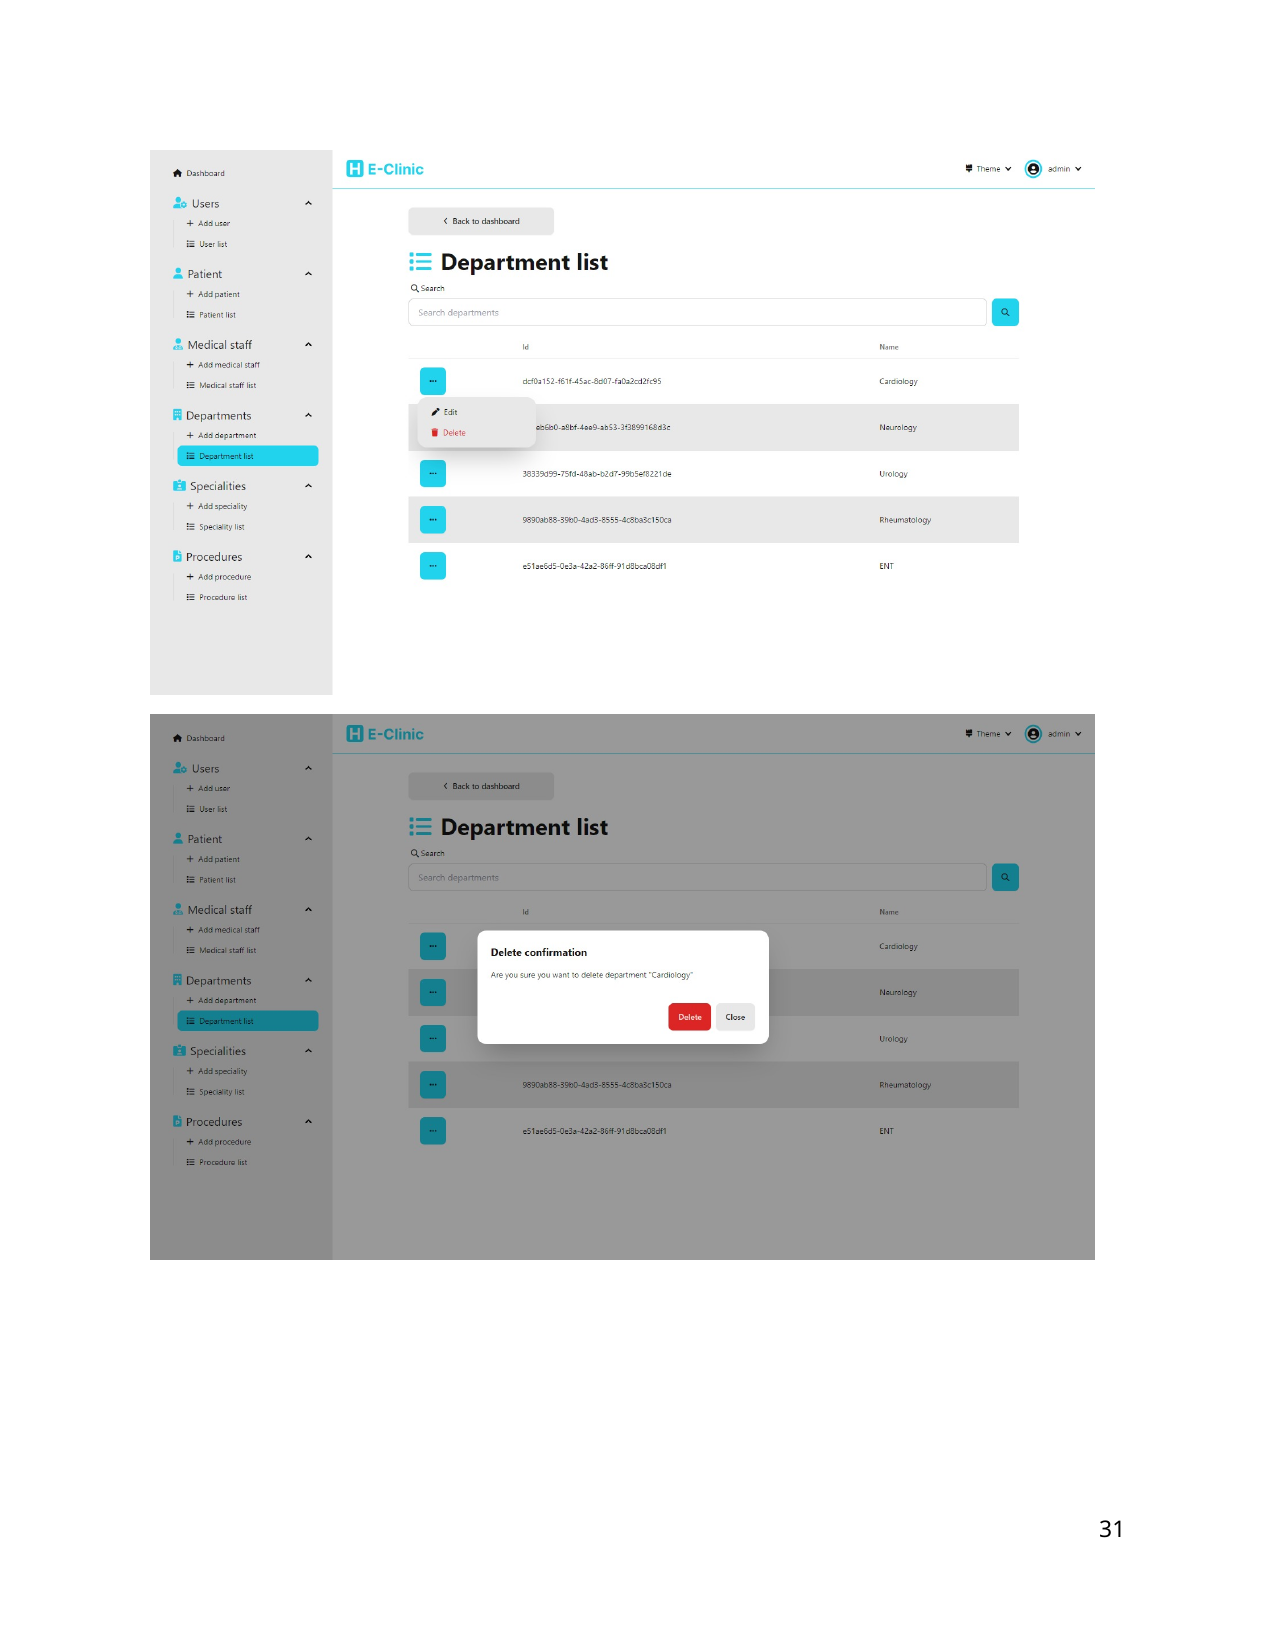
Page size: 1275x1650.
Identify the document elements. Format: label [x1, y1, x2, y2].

picture [150, 714, 1095, 1260]
picture [150, 150, 1095, 695]
